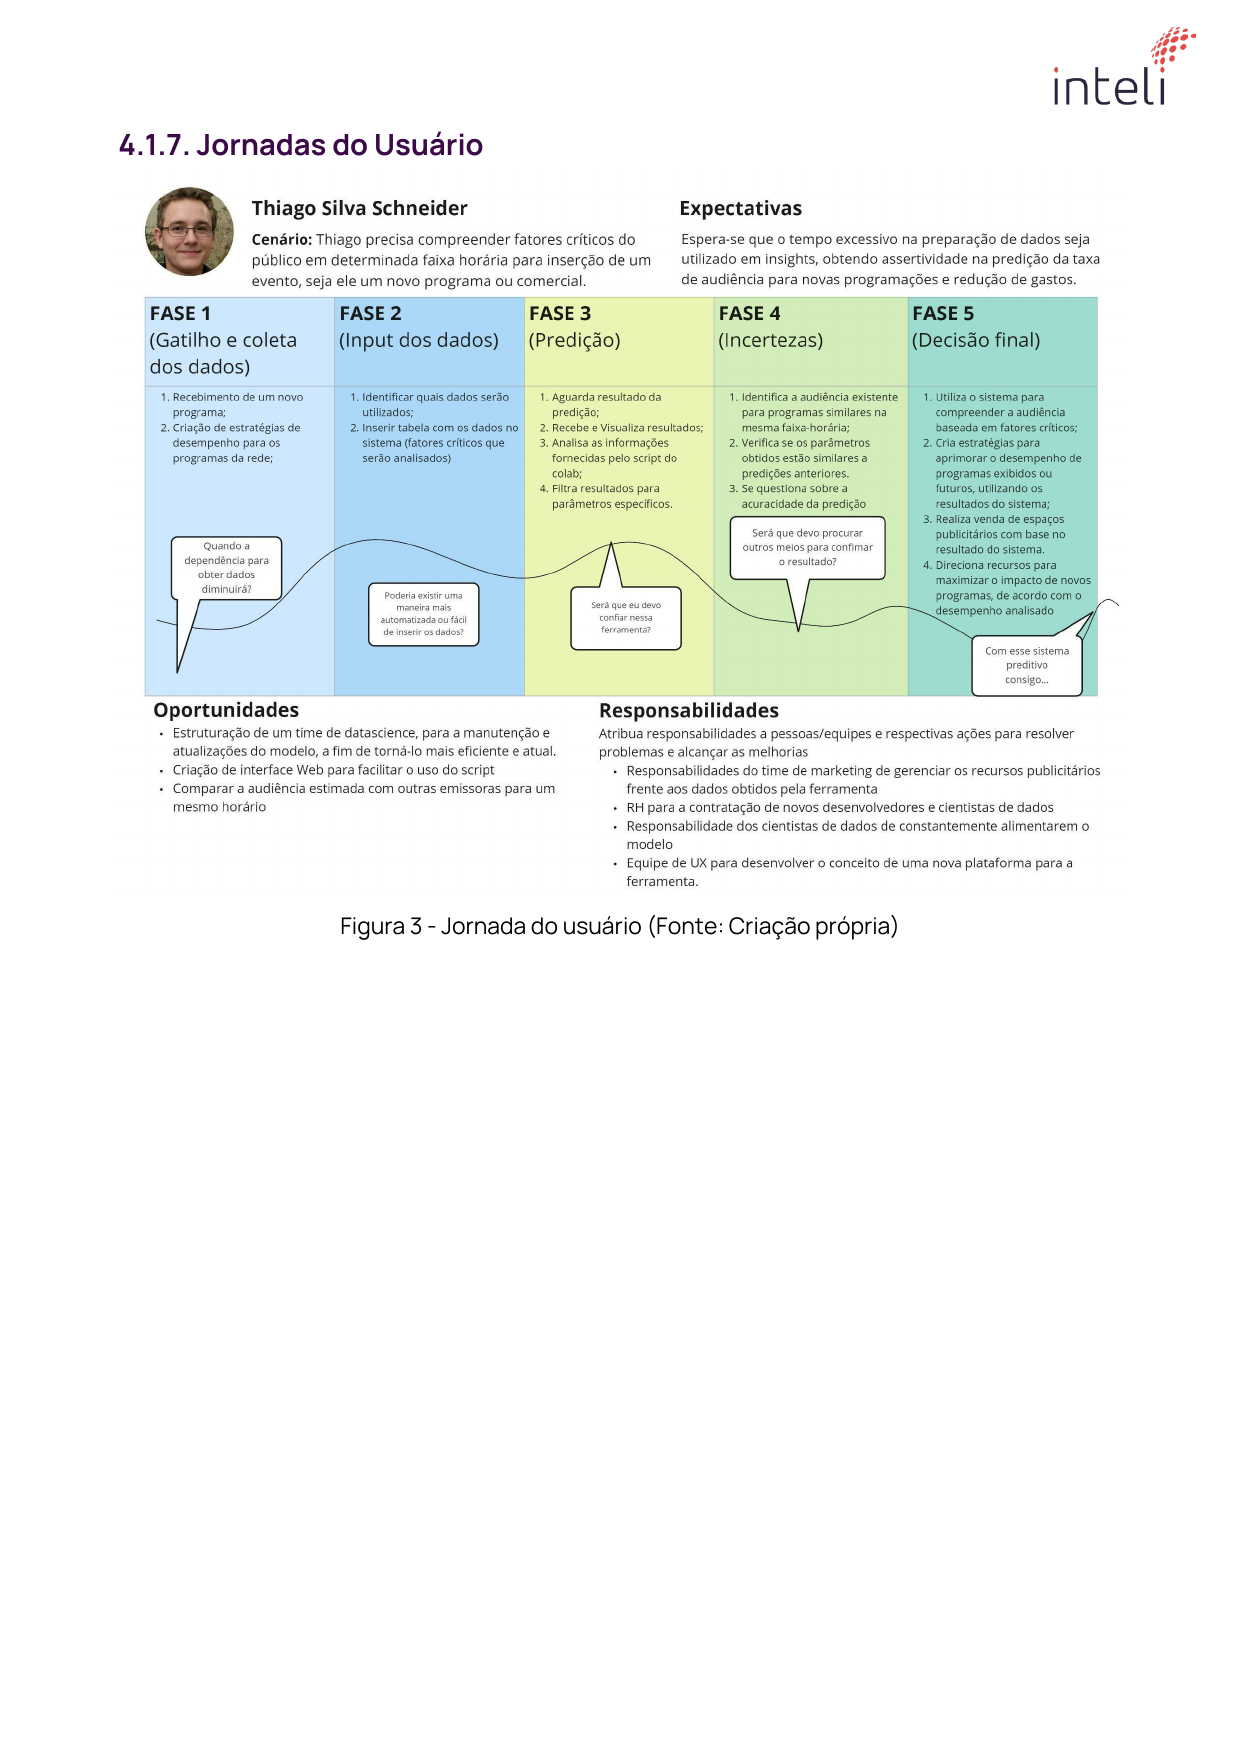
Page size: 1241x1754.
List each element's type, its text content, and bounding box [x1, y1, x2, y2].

text 4.1.7. Jornadas do Usuário [118, 124, 1122, 164]
picture [118, 169, 1123, 891]
text Figura 3 - Jornada do usuário (Fonte: Criação própria) [118, 910, 1122, 941]
picture [1054, 27, 1197, 105]
